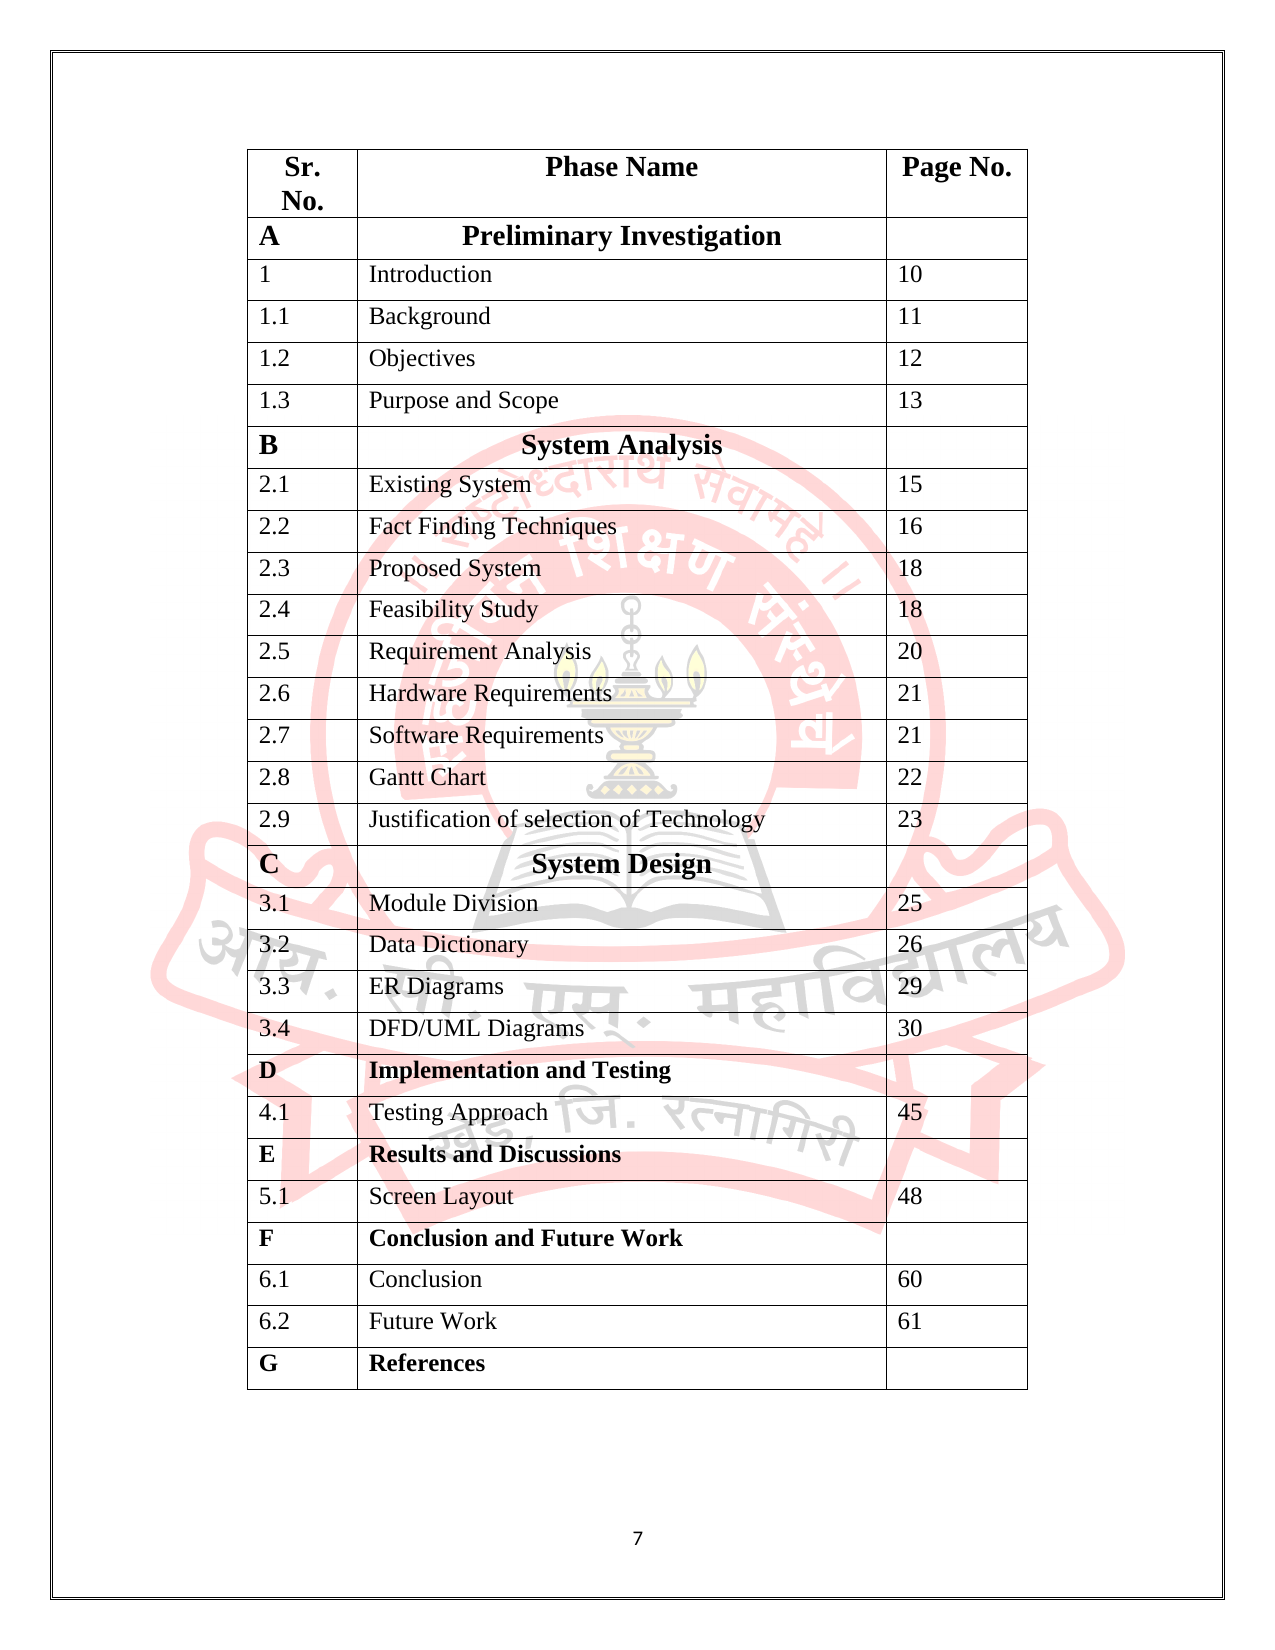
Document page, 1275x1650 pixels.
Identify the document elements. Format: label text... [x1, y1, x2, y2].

table_cell 29 [887, 971, 1027, 1012]
table_cell [887, 846, 1027, 887]
table_cell [887, 1348, 1027, 1389]
table_cell 48 [887, 1181, 1027, 1222]
table_cell [887, 1139, 1027, 1180]
table_cell Introduction [358, 260, 886, 300]
table_cell 16 [887, 511, 1027, 552]
table_cell 2.1 [248, 469, 357, 510]
table_cell C [248, 846, 357, 887]
table_cell 1.1 [248, 301, 357, 342]
table_cell Module Division [358, 888, 886, 928]
table_cell 2.7 [248, 720, 357, 761]
table_cell F [248, 1223, 357, 1263]
table_cell Existing System [358, 469, 886, 510]
table_cell 45 [887, 1097, 1027, 1138]
table_cell 21 [887, 678, 1027, 719]
table_cell [887, 1223, 1027, 1263]
table_cell 22 [887, 762, 1027, 803]
table_cell 2.5 [248, 636, 357, 677]
table_cell DFD/UML Diagrams [358, 1013, 886, 1054]
table_cell E [248, 1139, 357, 1180]
table_cell 15 [887, 469, 1027, 510]
table_cell 30 [887, 1013, 1027, 1054]
table_cell Fact Finding Techniques [358, 511, 886, 552]
table_cell 12 [887, 343, 1027, 384]
table_cell 18 [887, 553, 1027, 593]
table_cell 1.3 [248, 385, 357, 426]
table_cell 61 [887, 1306, 1027, 1347]
table_cell 26 [887, 930, 1027, 970]
table_cell [887, 1055, 1027, 1096]
table_cell Purpose and Scope [358, 385, 886, 426]
table_cell Hardware Requirements [358, 678, 886, 719]
table_cell [887, 427, 1027, 468]
table_cell G [248, 1348, 357, 1389]
table_cell ER Diagrams [358, 971, 886, 1012]
table_cell 1.2 [248, 343, 357, 384]
table_cell D [248, 1055, 357, 1096]
table_cell Feasibility Study [358, 595, 886, 635]
table_cell 2.6 [248, 678, 357, 719]
table_cell 4.1 [248, 1097, 357, 1138]
table_cell Software Requirements [358, 720, 886, 761]
table_cell 3.3 [248, 971, 357, 1012]
table_cell 23 [887, 804, 1027, 845]
table_cell 3.4 [248, 1013, 357, 1054]
table_cell Justification of selection of Technology [358, 804, 886, 845]
table_cell Preliminary Investigation [358, 218, 886, 258]
table_cell Future Work [358, 1306, 886, 1347]
table_cell 20 [887, 636, 1027, 677]
table_cell Screen Layout [358, 1181, 886, 1222]
table_cell Phase Name [358, 150, 886, 217]
table_cell 1 [248, 260, 357, 300]
table_cell 11 [887, 301, 1027, 342]
table_cell 2.4 [248, 595, 357, 635]
table_cell Conclusion and Future Work [358, 1223, 886, 1263]
table_cell 2.2 [248, 511, 357, 552]
table_cell 18 [887, 595, 1027, 635]
table_cell 10 [887, 260, 1027, 300]
table_cell 25 [887, 888, 1027, 928]
table_cell Data Dictionary [358, 930, 886, 970]
table_cell Gantt Chart [358, 762, 886, 803]
table_cell A [248, 218, 357, 258]
table_cell System Design [358, 846, 886, 887]
table_cell Objectives [358, 343, 886, 384]
table_cell 2.9 [248, 804, 357, 845]
table_cell 60 [887, 1265, 1027, 1305]
table_cell 13 [887, 385, 1027, 426]
table_cell 3.2 [248, 930, 357, 970]
table_cell Implementation and Testing [358, 1055, 886, 1096]
table_cell Results and Discussions [358, 1139, 886, 1180]
table_cell 3.1 [248, 888, 357, 928]
table_cell Proposed System [358, 553, 886, 593]
table_cell 5.1 [248, 1181, 357, 1222]
table_cell Conclusion [358, 1265, 886, 1305]
table_cell 2.8 [248, 762, 357, 803]
table_cell 2.3 [248, 553, 357, 593]
table_cell Testing Approach [358, 1097, 886, 1138]
table_cell Page No. [887, 150, 1027, 217]
table_cell 21 [887, 720, 1027, 761]
table_cell [887, 218, 1027, 258]
table_cell Background [358, 301, 886, 342]
table_cell B [248, 427, 357, 468]
table_cell References [358, 1348, 886, 1389]
table_cell Requirement Analysis [358, 636, 886, 677]
table_cell Sr. No. [248, 150, 357, 217]
table_cell 6.1 [248, 1265, 357, 1305]
table_cell System Analysis [358, 427, 886, 468]
table_cell 6.2 [248, 1306, 357, 1347]
